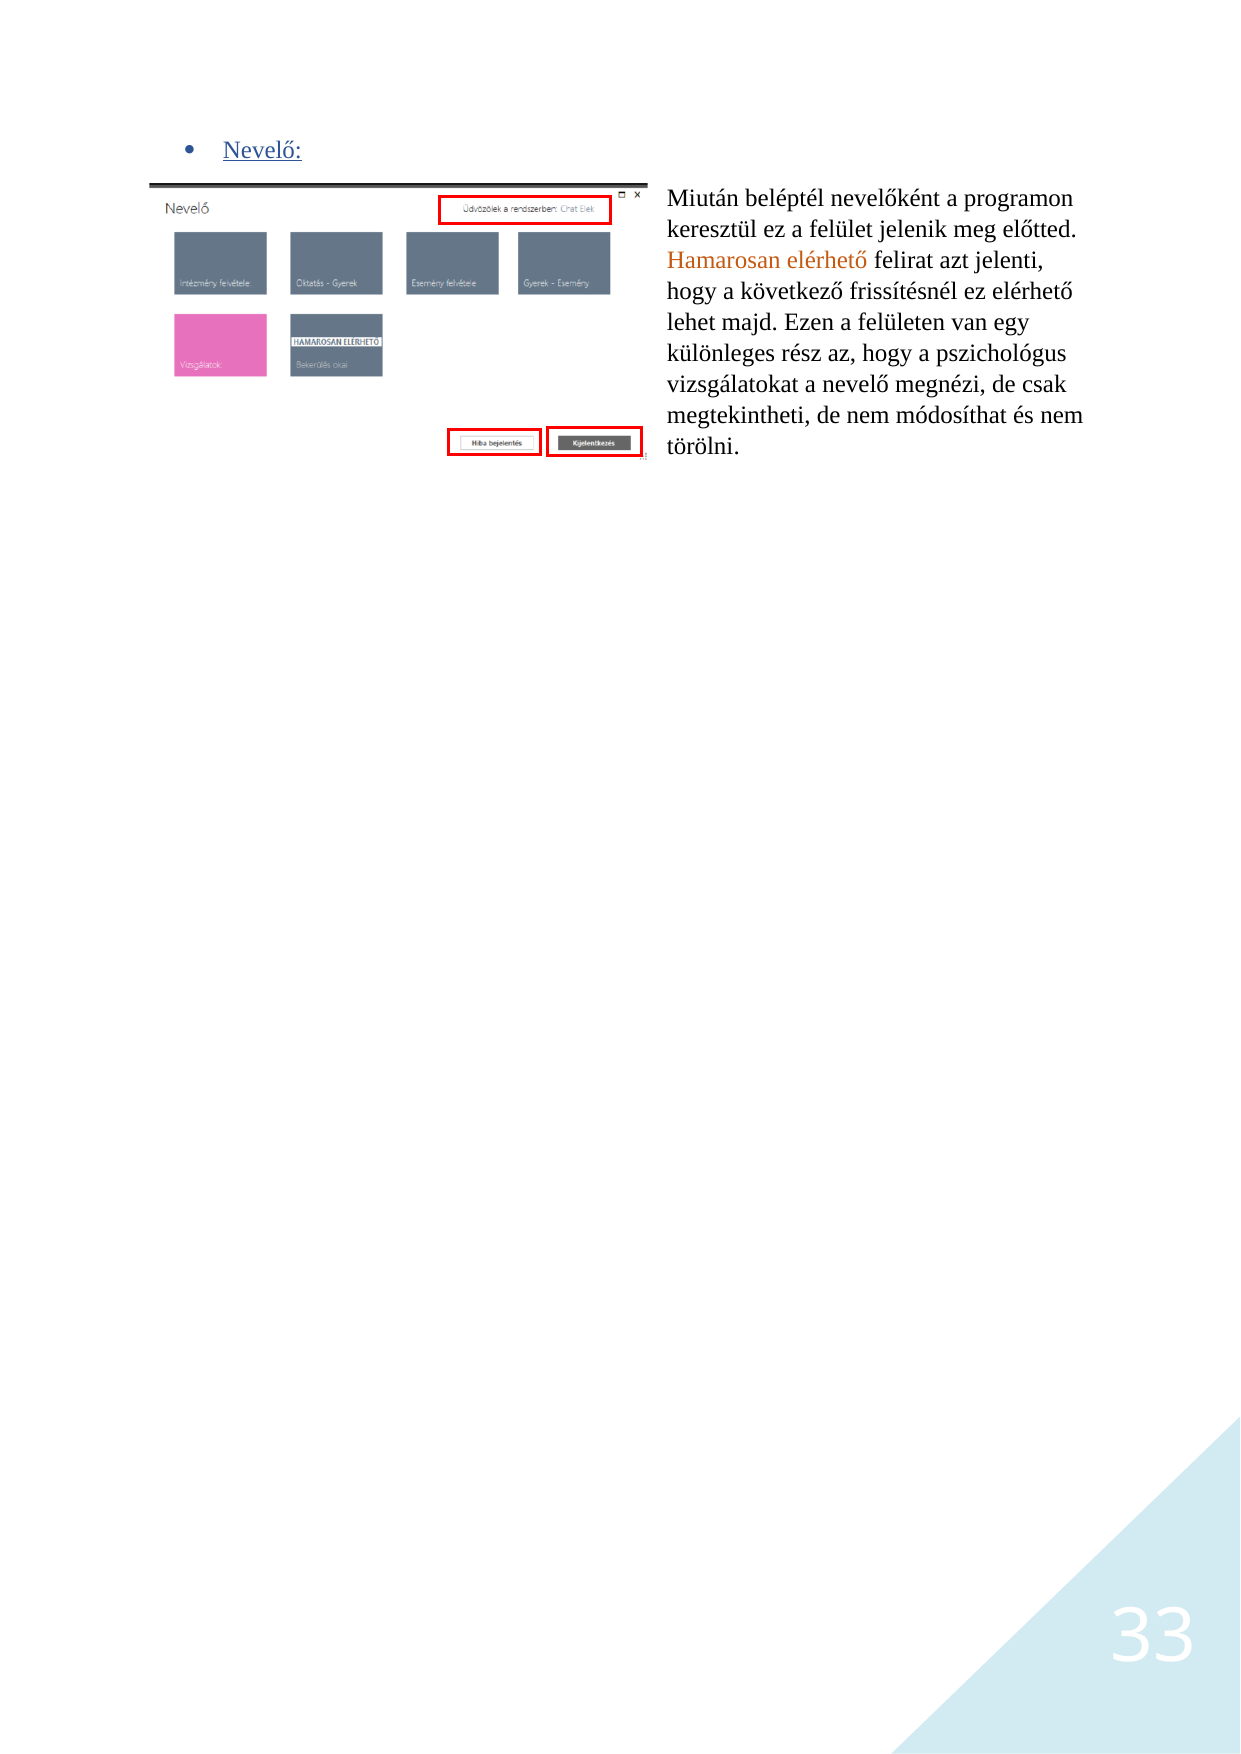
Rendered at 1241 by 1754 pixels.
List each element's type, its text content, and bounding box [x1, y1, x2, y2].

picture [147, 183, 648, 459]
list Nevelő: [185, 135, 1092, 164]
